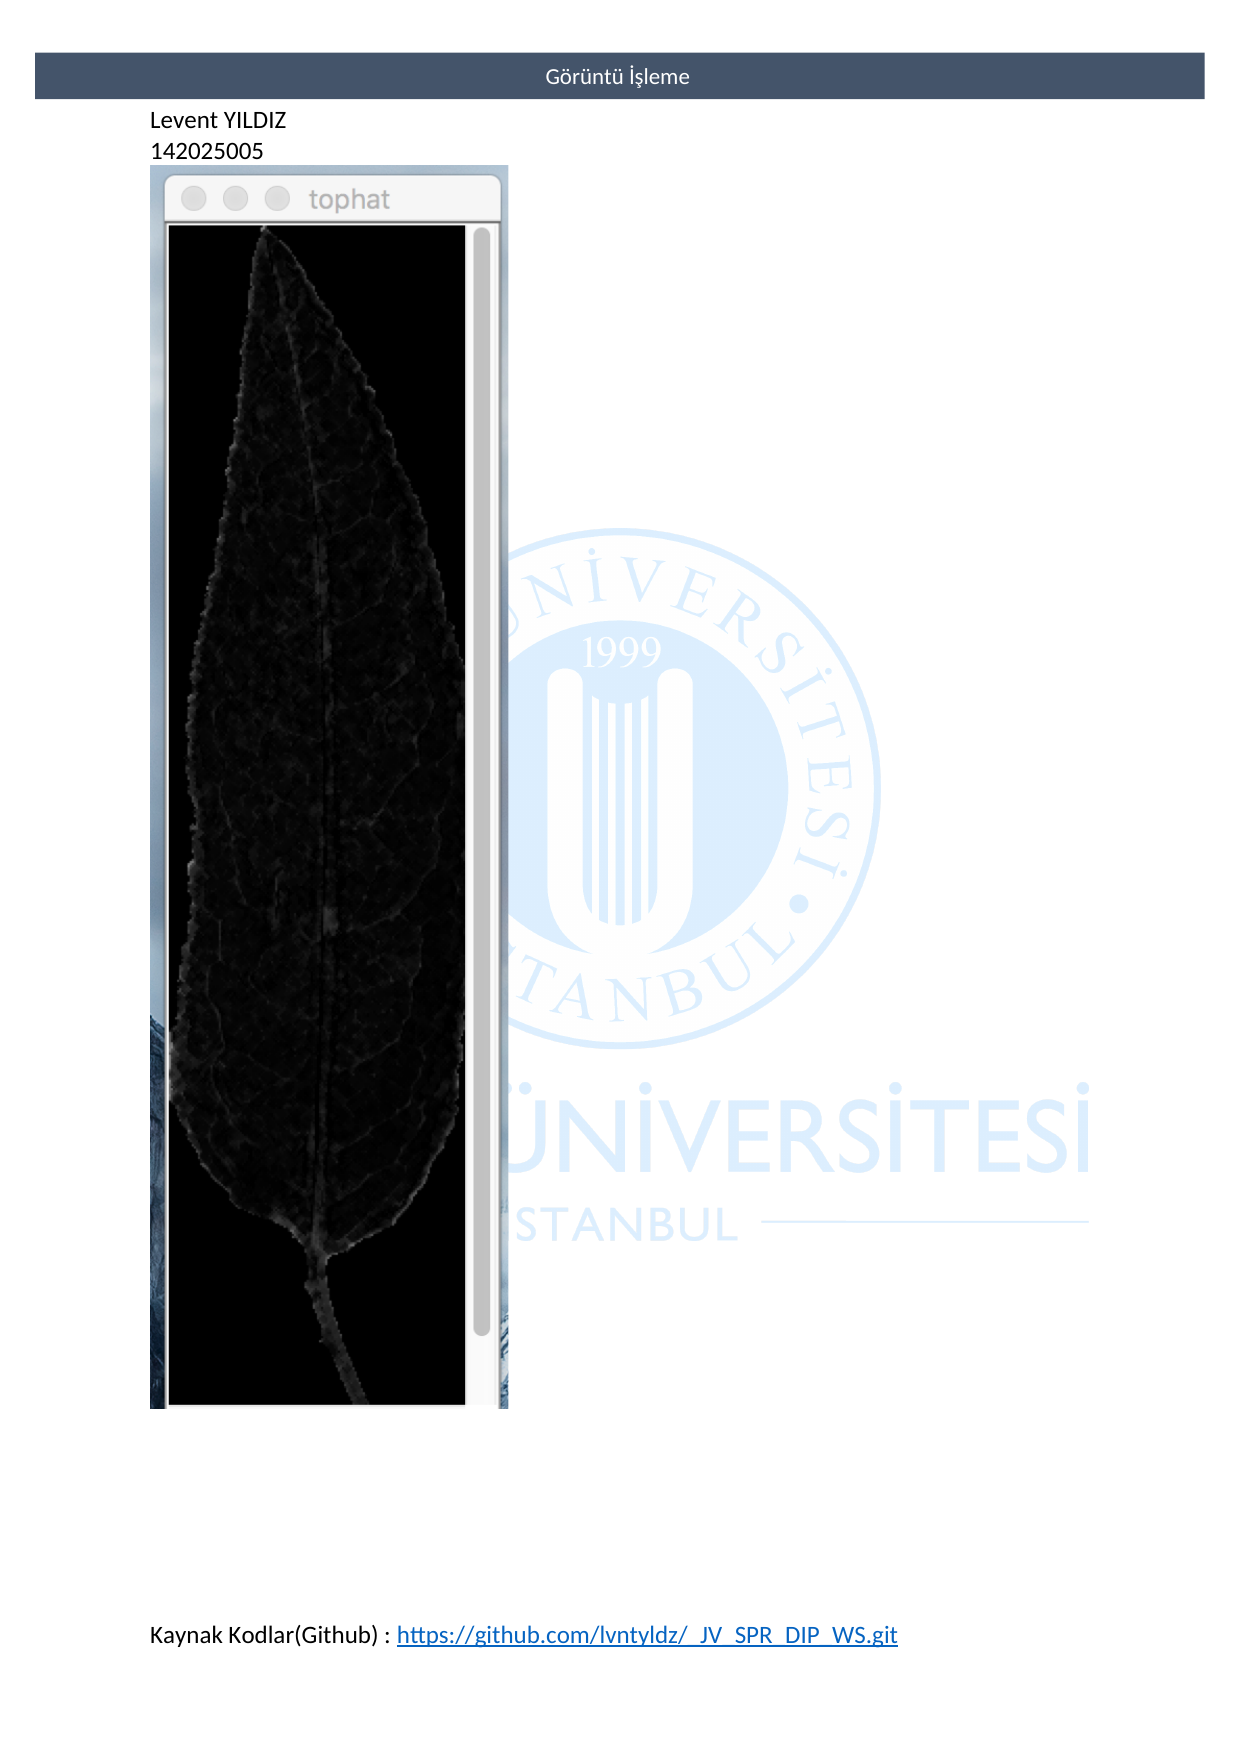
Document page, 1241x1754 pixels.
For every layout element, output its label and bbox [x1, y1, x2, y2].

picture [150, 165, 509, 1409]
